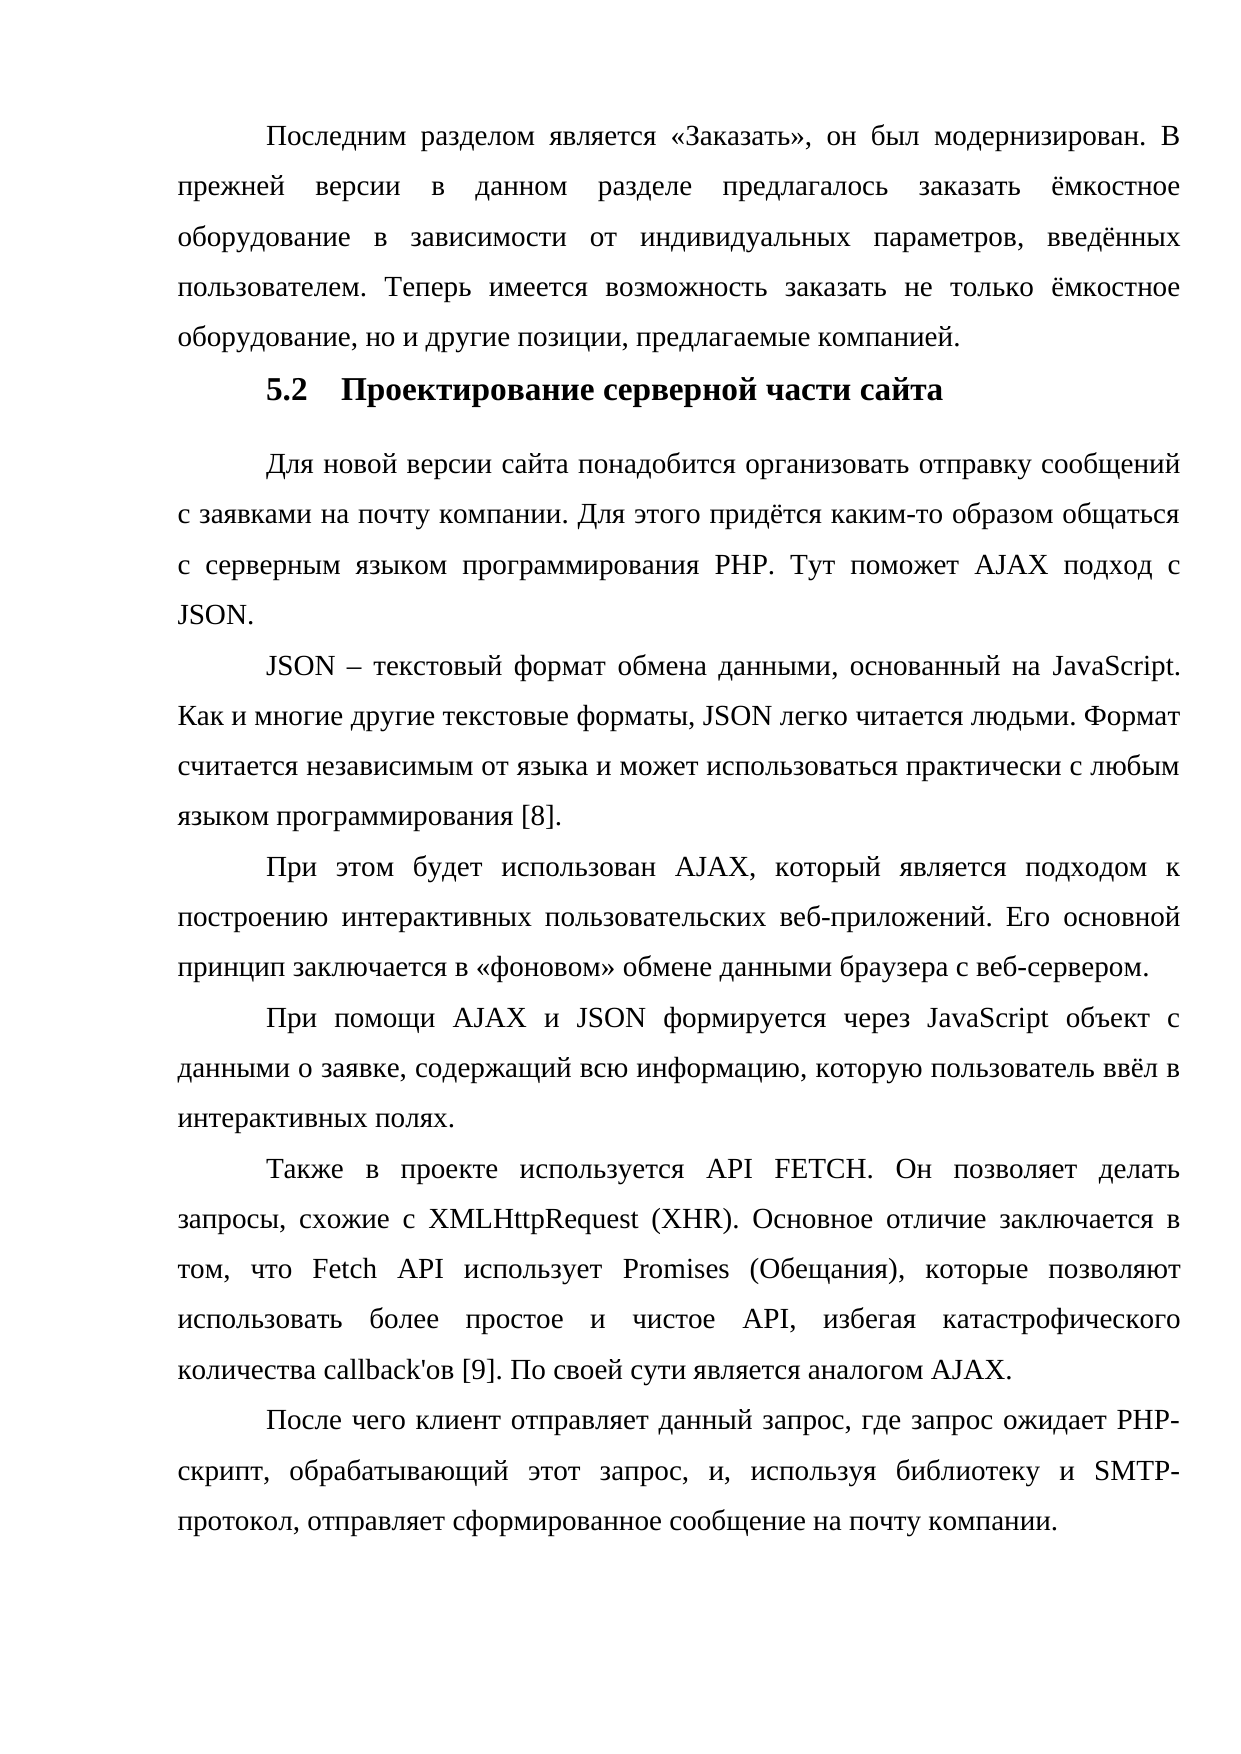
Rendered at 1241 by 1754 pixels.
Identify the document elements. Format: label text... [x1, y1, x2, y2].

text При помощи AJAX и JSON формируется через JavaScript объект с данными о заявке, содержащий всю информацию, которую пользователь ввёл в интерактивных полях. [177, 1000, 1181, 1134]
text После чего клиент отправляет данный запрос, где запрос ожидает PHP-скрипт, обрабатывающий этот запрос, и, используя библиотеку и SMTP-протокол, отправляет сформированное сообщение на почту компании. [177, 1402, 1181, 1536]
text Также в проекте используется API FETCH. Он позволяет делать запросы, схожие с XMLHttpRequest (XHR). Основное отличие заключается в том, что Fetch API использует Promises (Обещания), которые позволяют использовать более простое и чистое API, избегая катастрофического количества callback'ов [9]. По своей сути является аналогом AJAX. [177, 1151, 1181, 1386]
text При этом будет использован AJAX, который является подходом к построению интерактивных пользовательских веб-приложений. Его основной принцип заключается в «фоновом» обмене данными браузера с веб-сервером. [177, 849, 1181, 983]
list Проектирование серверной части сайта [266, 370, 1181, 408]
text Последним разделом является «Заказать», он был модернизирован. В прежней версии в данном разделе предлагалось заказать ёмкостное оборудование в зависимости от индивидуальных параметров, введённых пользователем. Теперь имеется возможность заказать не только ёмкостное оборудование, но и другие позиции, предлагаемые компанией. [177, 118, 1181, 353]
text Для новой версии сайта понадобится организовать отправку сообщений с заявками на почту компании. Для этого придётся каким-то образом общаться с серверным языком программирования PHP. Тут поможет AJAX подход с JSON. [177, 446, 1181, 631]
text JSON – текстовый формат обмена данными, основанный на JavaScript. Как и многие другие текстовые форматы, JSON легко читается людьми. Формат считается независимым от языка и может использоваться практически с любым языком программирования [8]. [177, 648, 1181, 832]
